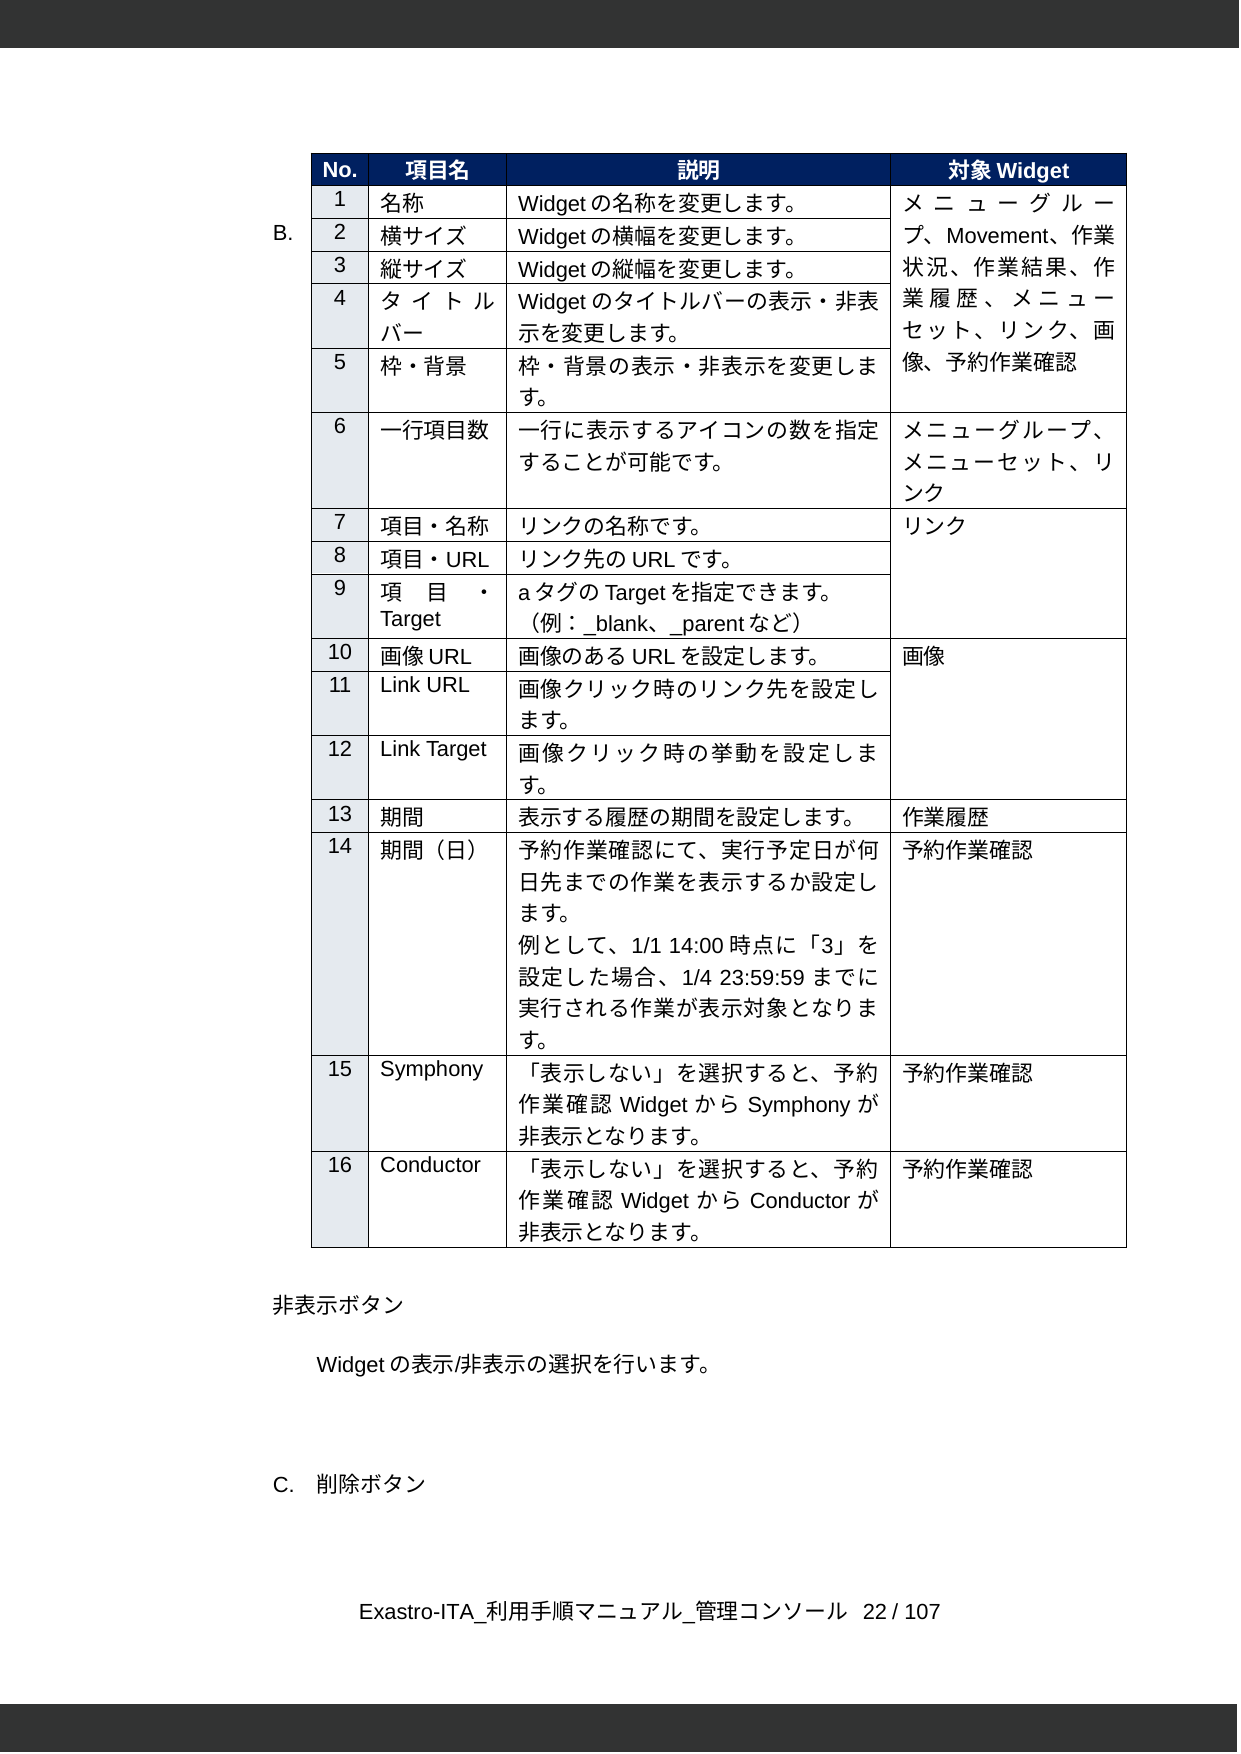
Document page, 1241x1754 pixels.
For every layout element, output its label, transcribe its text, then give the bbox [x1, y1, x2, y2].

table_cell aタグのTargetを指定できます。 （例：_blank、_parentなど） [507, 575, 890, 638]
table_header 説明 [507, 154, 890, 185]
table_cell 予約作業確認にて、実行予定日が何日先までの作業を表示するか設定します。 例として、1/1 14:00時点に「3」を設定した場合、1/4 23:59:59までに実行される作業が表示対象となります。 [507, 833, 890, 1055]
table_cell 予約作業確認 [891, 833, 1126, 1055]
table_cell リンクの名称です。 [507, 509, 890, 541]
table_cell Symphony [369, 1056, 506, 1151]
table_cell メニューグループ、メニューセット、リンク [891, 413, 1126, 508]
table_cell 9 [312, 575, 368, 638]
table_cell 期間 [369, 800, 506, 832]
table_cell Widgetのタイトルバーの表示・非表示を変更します。 [507, 284, 890, 348]
table_cell 16 [312, 1152, 368, 1247]
table_cell 作業履歴 [891, 800, 1126, 832]
table_cell 画像クリック時の挙動を設定します。 [507, 736, 890, 799]
table_cell 画像 [891, 639, 1126, 799]
table_cell 10 [312, 639, 368, 671]
table_cell 6 [312, 413, 368, 508]
table_cell 11 [312, 672, 368, 735]
table_cell 予約作業確認 [891, 1152, 1126, 1247]
table_cell Conductor [369, 1152, 506, 1247]
table_cell リンク先のURLです。 [507, 542, 890, 573]
table_cell Link URL [369, 672, 506, 735]
list 非表示ボタン [273, 201, 1152, 1333]
table_cell 画像URL [369, 639, 506, 671]
table_cell 項目・Target [369, 575, 506, 638]
table_cell 枠・背景 [369, 349, 506, 412]
table_cell 3 [312, 252, 368, 283]
table_cell 項目・URL [369, 542, 506, 573]
table_header 対象Widget [891, 154, 1126, 185]
table_cell 13 [312, 800, 368, 832]
table_cell 7 [312, 509, 368, 541]
table_cell 名称 [369, 186, 506, 218]
table_cell Widgetの横幅を変更します。 [507, 219, 890, 251]
table_header 項目名 [369, 154, 506, 185]
table_cell 8 [312, 542, 368, 573]
table_cell リンク [891, 509, 1126, 638]
table_cell メニューグループ、Movement、作業状況、作業結果、作業履歴、メニューセット、リンク、画像、予約作業確認 [891, 186, 1126, 412]
table_cell 一行項目数 [369, 413, 506, 508]
table_cell 2 [312, 219, 368, 251]
table_cell 5 [312, 349, 368, 412]
table_cell 「表示しない」を選択すると、予約作業確認WidgetからSymphonyが非表示となります。 [507, 1056, 890, 1151]
table_cell 12 [312, 736, 368, 799]
table_cell Widgetの名称を変更します。 [507, 186, 890, 218]
table_cell 画像のあるURLを設定します。 [507, 639, 890, 671]
table_cell 枠・背景の表示・非表示を変更します。 [507, 349, 890, 412]
table_cell 1 [312, 186, 368, 218]
table_cell 14 [312, 833, 368, 1055]
table_cell 予約作業確認 [891, 1056, 1126, 1151]
picture [0, 1704, 1237, 1752]
table_cell 画像クリック時のリンク先を設定します。 [507, 672, 890, 735]
table_cell Widgetの縦幅を変更します。 [507, 252, 890, 283]
picture [0, 0, 1239, 48]
table_cell 「表示しない」を選択すると、予約作業確認WidgetからConductorが非表示となります。 [507, 1152, 890, 1247]
list Widgetの表示/非表示の選択を行います。 [316, 1333, 1152, 1393]
table_cell 縦サイズ [369, 252, 506, 283]
table_header No. [312, 154, 368, 185]
list 削除ボタン [273, 1453, 1152, 1512]
table_cell 一行に表示するアイコンの数を指定することが可能です。 [507, 413, 890, 508]
table_cell 横サイズ [369, 219, 506, 251]
table_cell 4 [312, 284, 368, 348]
table_cell 15 [312, 1056, 368, 1151]
table_cell 期間（日） [369, 833, 506, 1055]
table_cell 表示する履歴の期間を設定します。 [507, 800, 890, 832]
table_cell Link Target [369, 736, 506, 799]
table_cell 項目・名称 [369, 509, 506, 541]
table_cell タイトルバー [369, 284, 506, 348]
